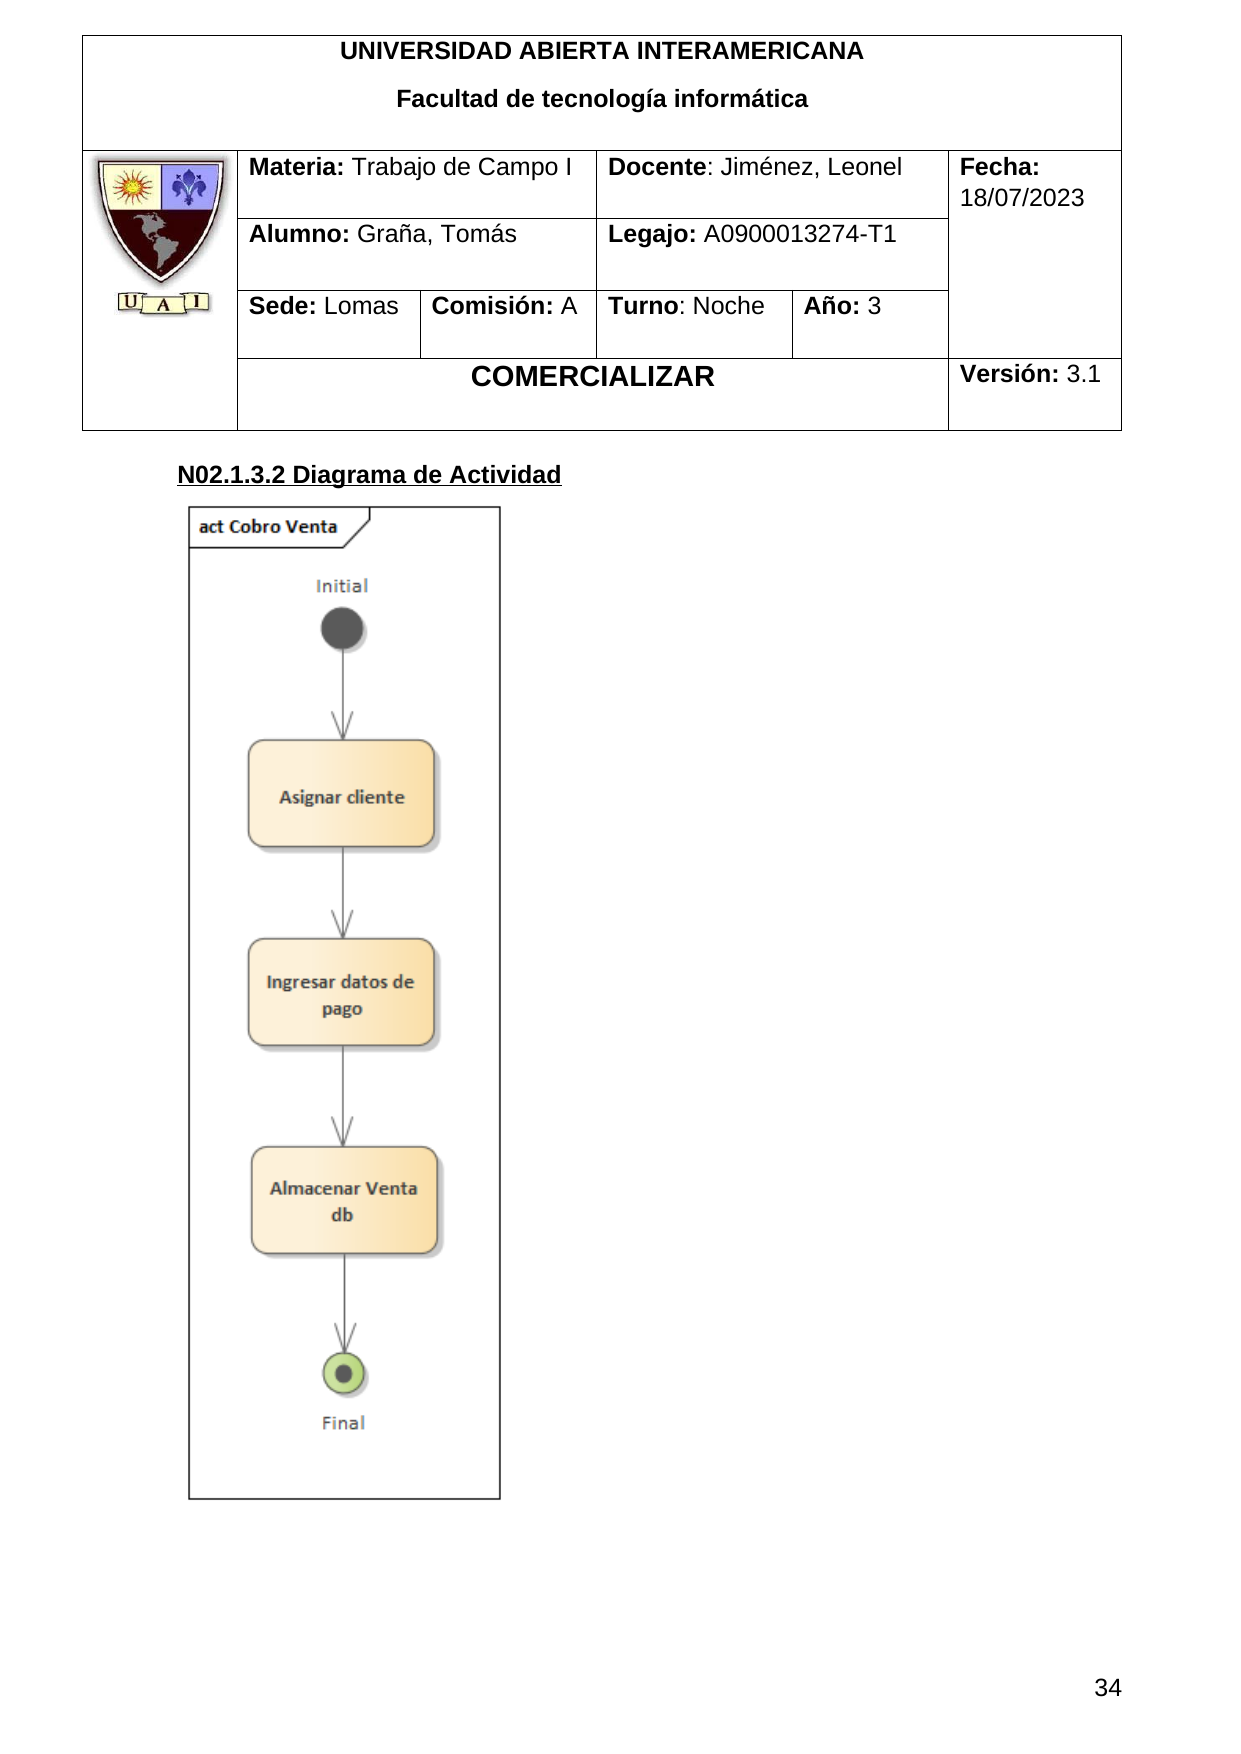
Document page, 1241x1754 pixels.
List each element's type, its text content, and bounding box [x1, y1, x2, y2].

picture [177, 495, 512, 1511]
picture [87, 151, 234, 320]
subtitle N02.1.3.2 Diagrama de Actividad [177, 460, 1122, 488]
